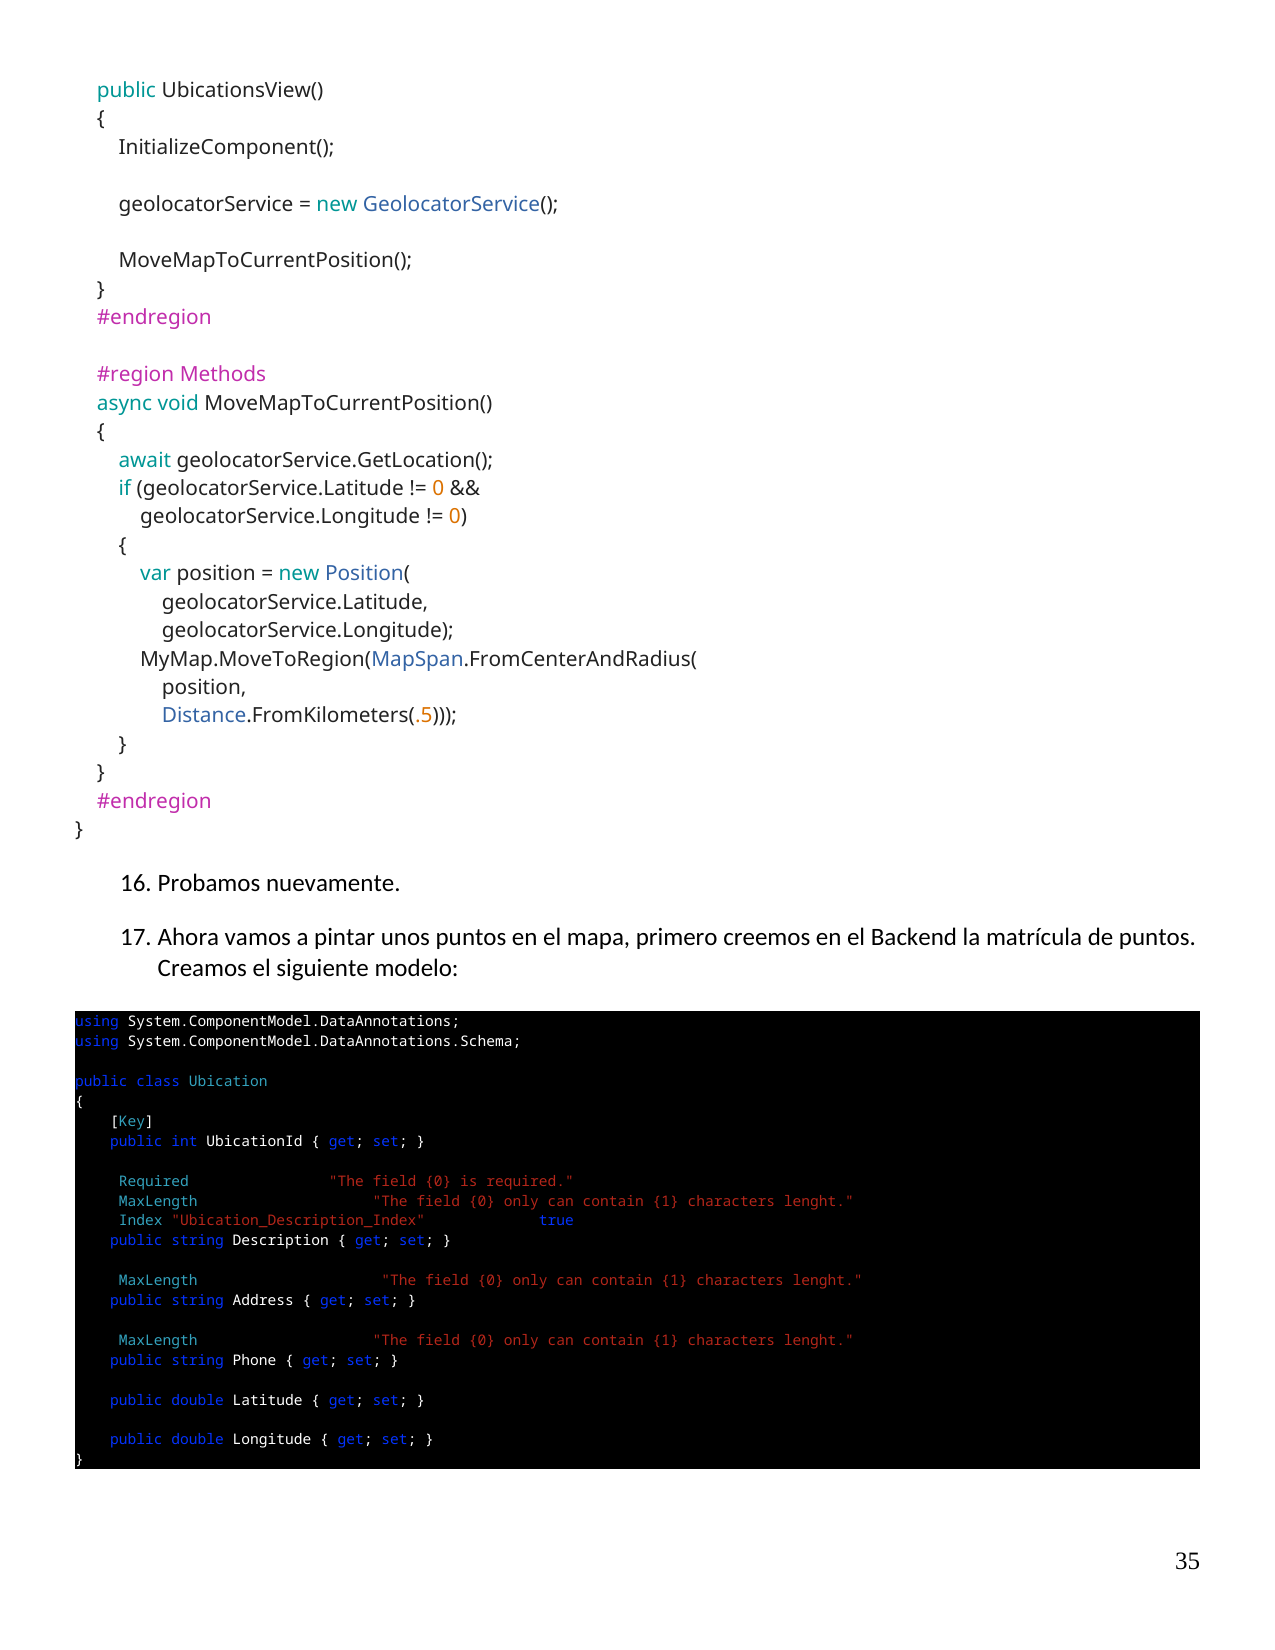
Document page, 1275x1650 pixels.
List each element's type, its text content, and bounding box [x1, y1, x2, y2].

text public string Phone { get; set; } [75, 1349, 1200, 1369]
text [MaxLength(50, ErrorMessage = "The field {0} only can contain {1} characters lenght.")] [75, 1190, 1200, 1210]
text [MaxLength(20, ErrorMessage = "The field {0} only can contain {1} characters lenght.")] [75, 1329, 1200, 1349]
text using System.ComponentModel.DataAnnotations.Schema; [75, 1031, 1200, 1051]
text public double Latitude { get; set; } [75, 1389, 1200, 1409]
text public string Address { get; set; } [75, 1290, 1200, 1310]
text public int UbicationId { get; set; } [75, 1131, 1200, 1151]
text [MaxLength(100, ErrorMessage = "The field {0} only can contain {1} characters lenght.")] [75, 1270, 1200, 1290]
text [Index("Ubication_Description_Index", IsUnique = true)] [75, 1210, 1200, 1230]
text } [75, 1449, 1200, 1469]
text public double Longitude { get; set; } [75, 1429, 1200, 1449]
text using System.ComponentModel.DataAnnotations; [75, 1011, 1200, 1031]
list Probamos nuevamente. [120, 867, 1200, 897]
text [Required(ErrorMessage = "The field {0} is required.")] [75, 1170, 1200, 1190]
text [Key] [75, 1111, 1200, 1131]
text public string Description { get; set; } [75, 1230, 1200, 1250]
text { [75, 1091, 1200, 1111]
text public class Ubication [75, 1071, 1200, 1091]
list Ahora vamos a pintar unos puntos en el mapa, primero creemos en el Backend la matrícula de puntos. Creamos el siguiente modelo: [120, 921, 1200, 982]
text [75, 75, 1200, 843]
